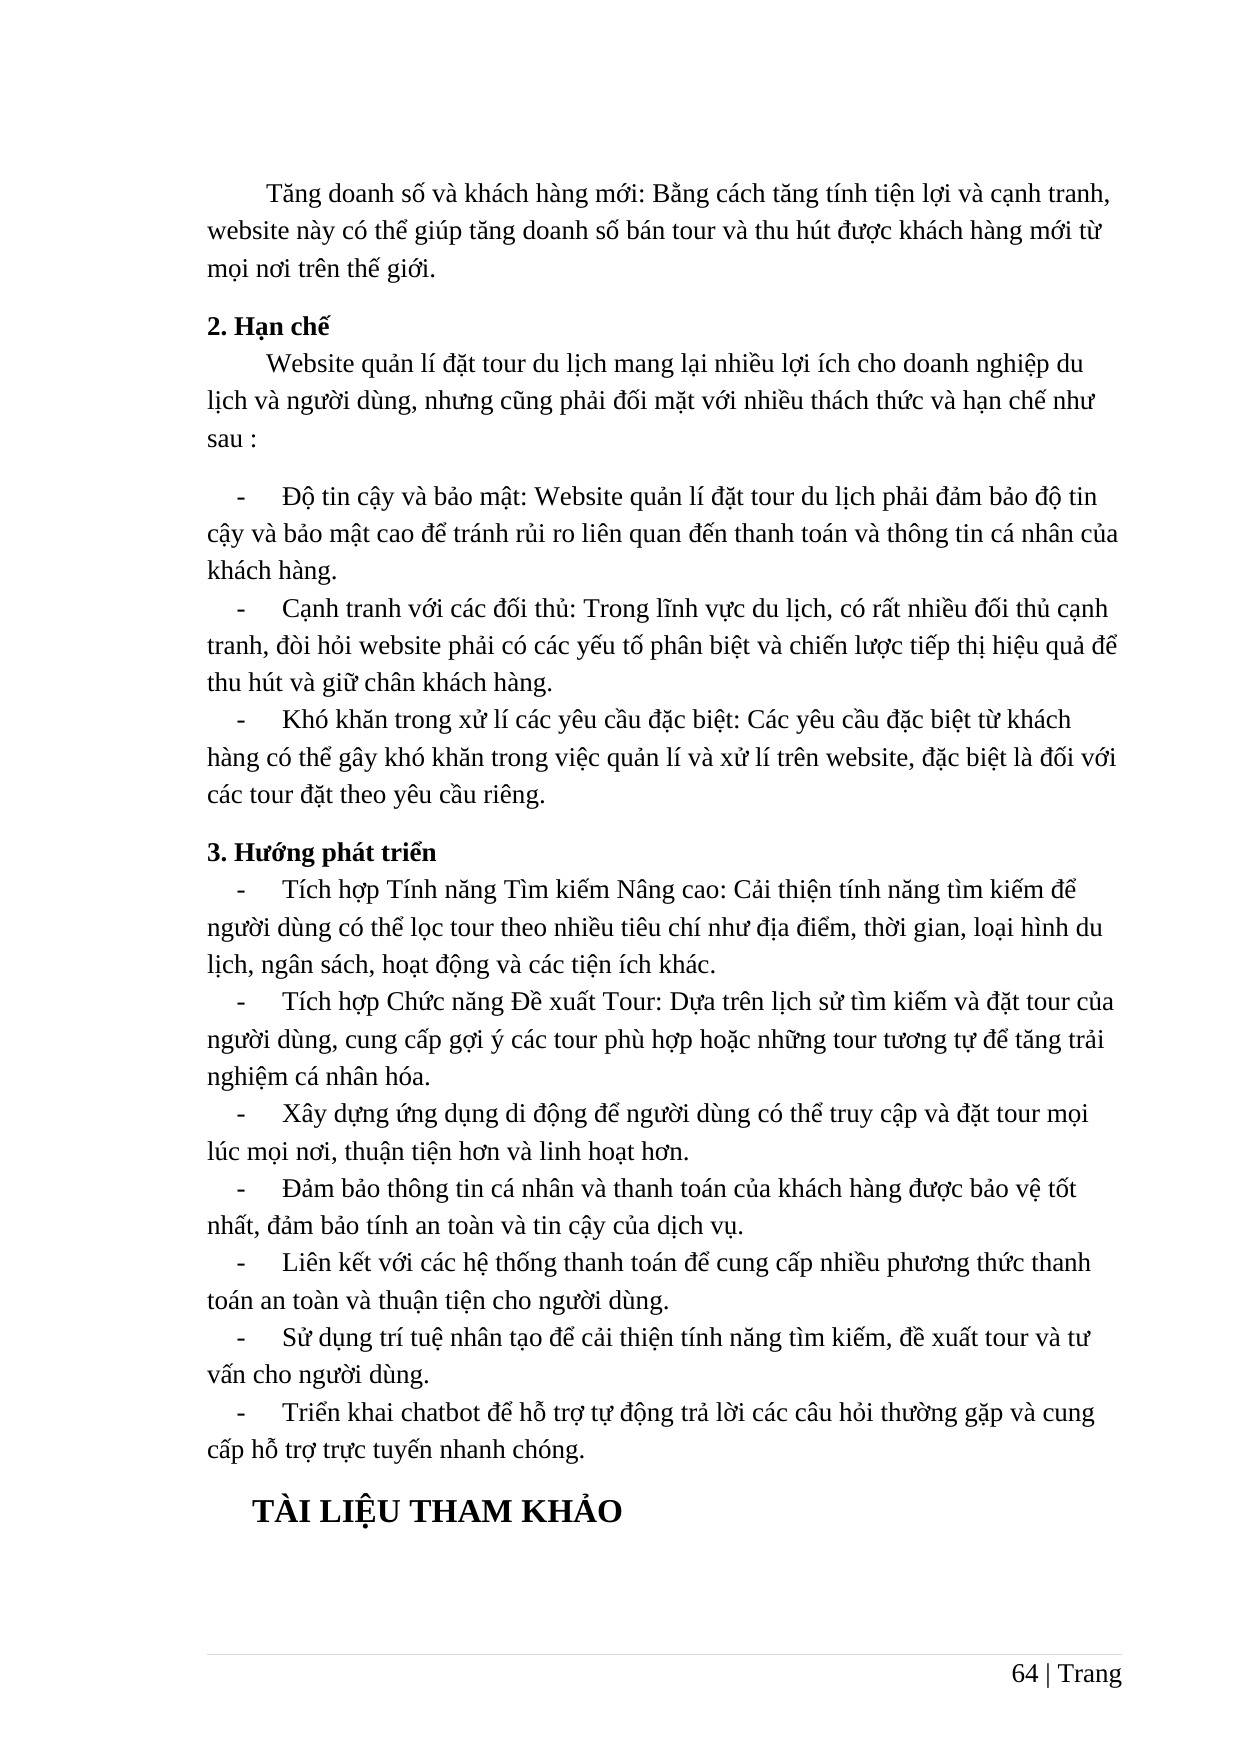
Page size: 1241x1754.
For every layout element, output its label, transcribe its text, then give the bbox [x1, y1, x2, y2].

list Xây dựng ứng dụng di động để người dùng có thể truy cập và đặt tour mọi lúc mọi nơi, thuận tiện hơn và linh hoạt hơn. [207, 1097, 1122, 1166]
list Khó khăn trong xử lí các yêu cầu đặc biệt: Các yêu cầu đặc biệt từ khách hàng có thể gây khó khăn trong việc quản lí và xử lí trên website, đặc biệt là đối với các tour đặt theo yêu cầu riêng. [207, 704, 1122, 809]
list Cạnh tranh với các đối thủ: Trong lĩnh vực du lịch, có rất nhiều đối thủ cạnh tranh, đòi hỏi website phải có các yếu tố phân biệt và chiến lược tiếp thị hiệu quả để thu hút và giữ chân khách hàng. [207, 592, 1122, 697]
list Tích hợp Tính năng Tìm kiếm Nâng cao: Cải thiện tính năng tìm kiếm để người dùng có thể lọc tour theo nhiều tiêu chí như địa điểm, thời gian, loại hình du lịch, ngân sách, hoạt động và các tiện ích khác. [207, 874, 1122, 979]
list Độ tin cậy và bảo mật: Website quản lí đặt tour du lịch phải đảm bảo độ tin cậy và bảo mật cao để tránh rủi ro liên quan đến thanh toán và thông tin cá nhân của khách hàng. [207, 480, 1122, 586]
list Liên kết với các hệ thống thanh toán để cung cấp nhiều phương thức thanh toán an toàn và thuận tiện cho người dùng. [207, 1247, 1122, 1315]
subtitle Hạn chế [207, 310, 1122, 341]
list Đảm bảo thông tin cá nhân và thanh toán của khách hàng được bảo vệ tốt nhất, đảm bảo tính an toàn và tin cậy của dịch vụ. [207, 1172, 1122, 1240]
text Tăng doanh số và khách hàng mới: Bằng cách tăng tính tiện lợi và cạnh tranh, website này có thể giúp tăng doanh số bán tour và thu hút được khách hàng mới từ mọi nơi trên thế giới. [207, 177, 1122, 283]
list Tích hợp Chức năng Đề xuất Tour: Dựa trên lịch sử tìm kiếm và đặt tour của người dùng, cung cấp gợi ý các tour phù hợp hoặc những tour tương tự để tăng trải nghiệm cá nhân hóa. [207, 986, 1122, 1091]
subtitle Hướng phát triển [207, 836, 1122, 867]
list Triển khai chatbot để hỗ trợ tự động trả lời các câu hỏi thường gặp và cung cấp hỗ trợ trực tuyến nhanh chóng. [207, 1396, 1122, 1464]
subtitle TÀI LIỆU THAM KHẢO [252, 1491, 1063, 1529]
text Website quản lí đặt tour du lịch mang lại nhiều lợi ích cho doanh nghiệp du lịch và người dùng, nhưng cũng phải đối mặt với nhiều thách thức và hạn chế như sau : [207, 347, 1122, 453]
list Sử dụng trí tuệ nhân tạo để cải thiện tính năng tìm kiếm, đề xuất tour và tư vấn cho người dùng. [207, 1321, 1122, 1389]
